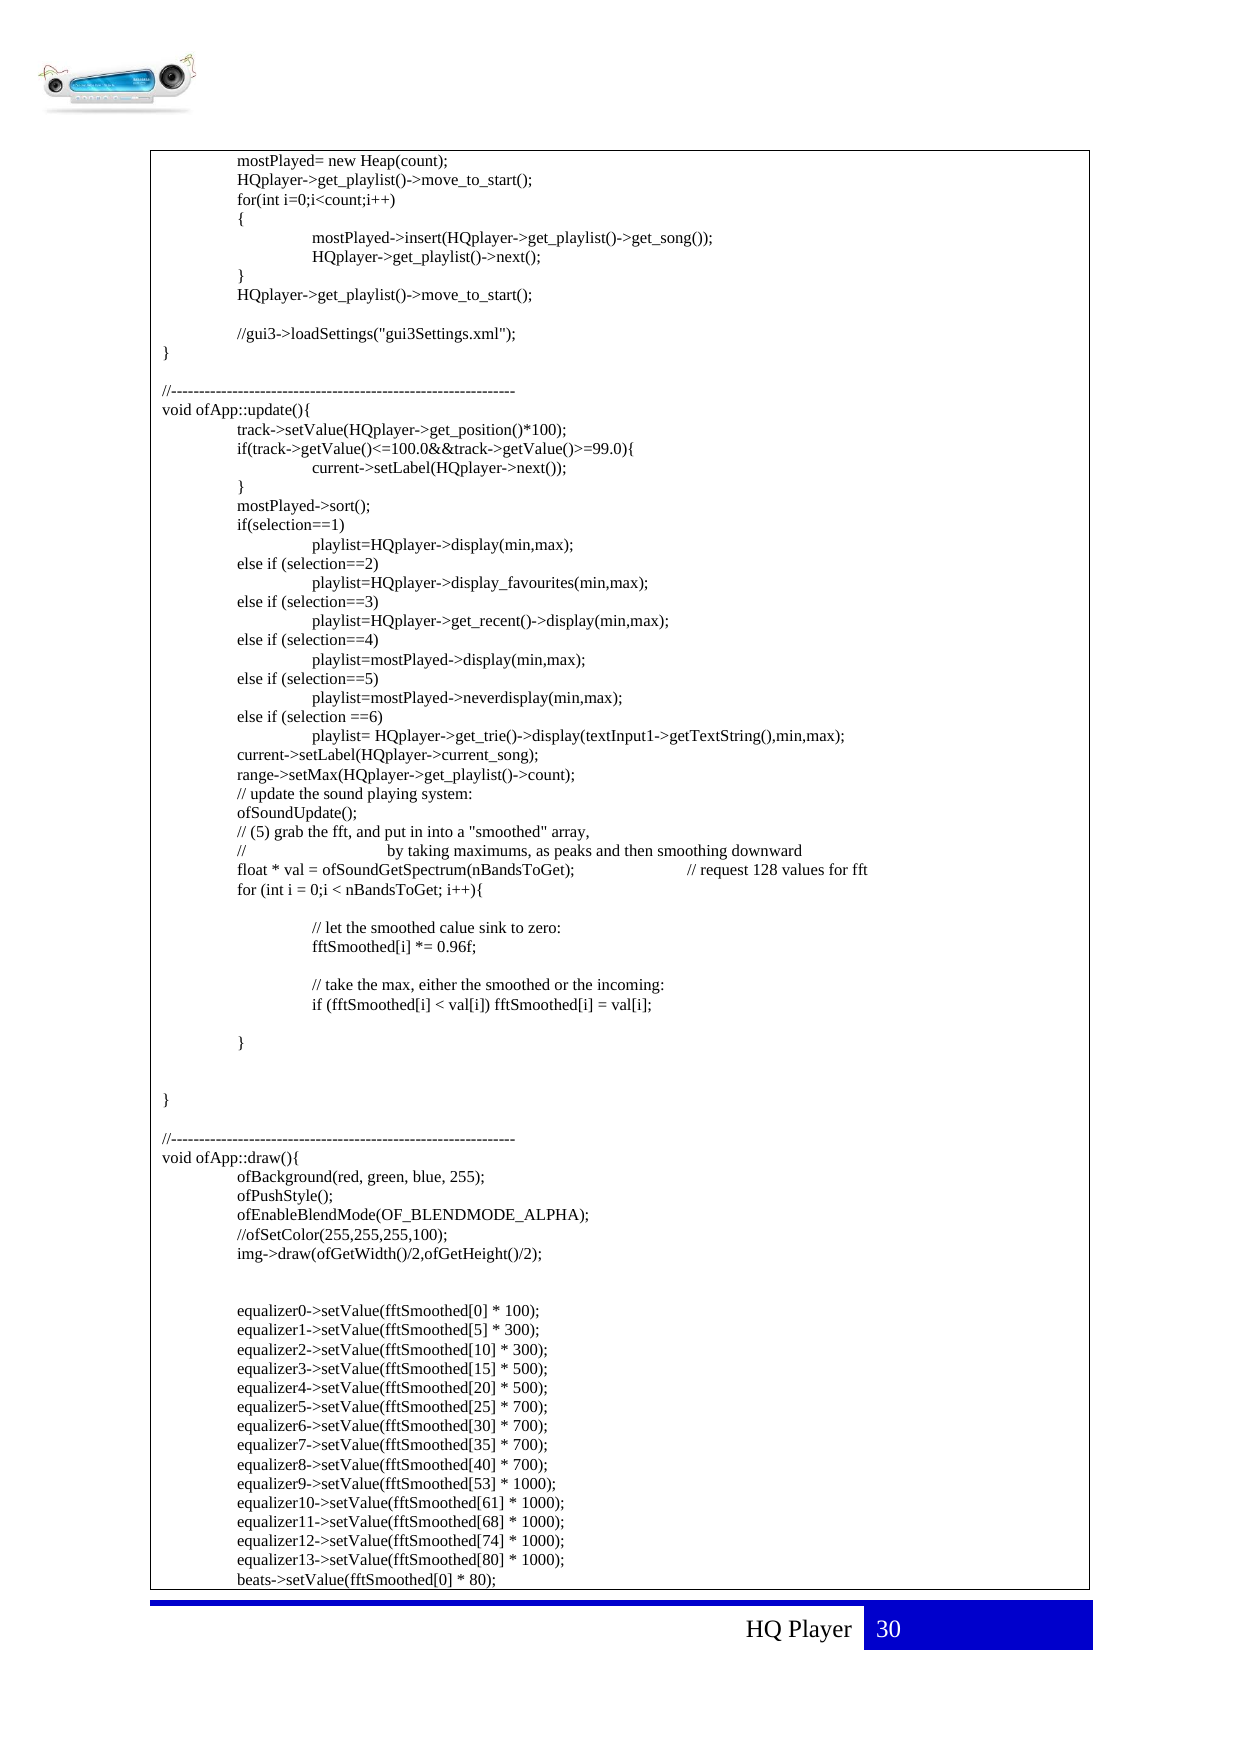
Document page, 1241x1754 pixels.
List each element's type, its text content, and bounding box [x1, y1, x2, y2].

picture [37, 31, 197, 150]
